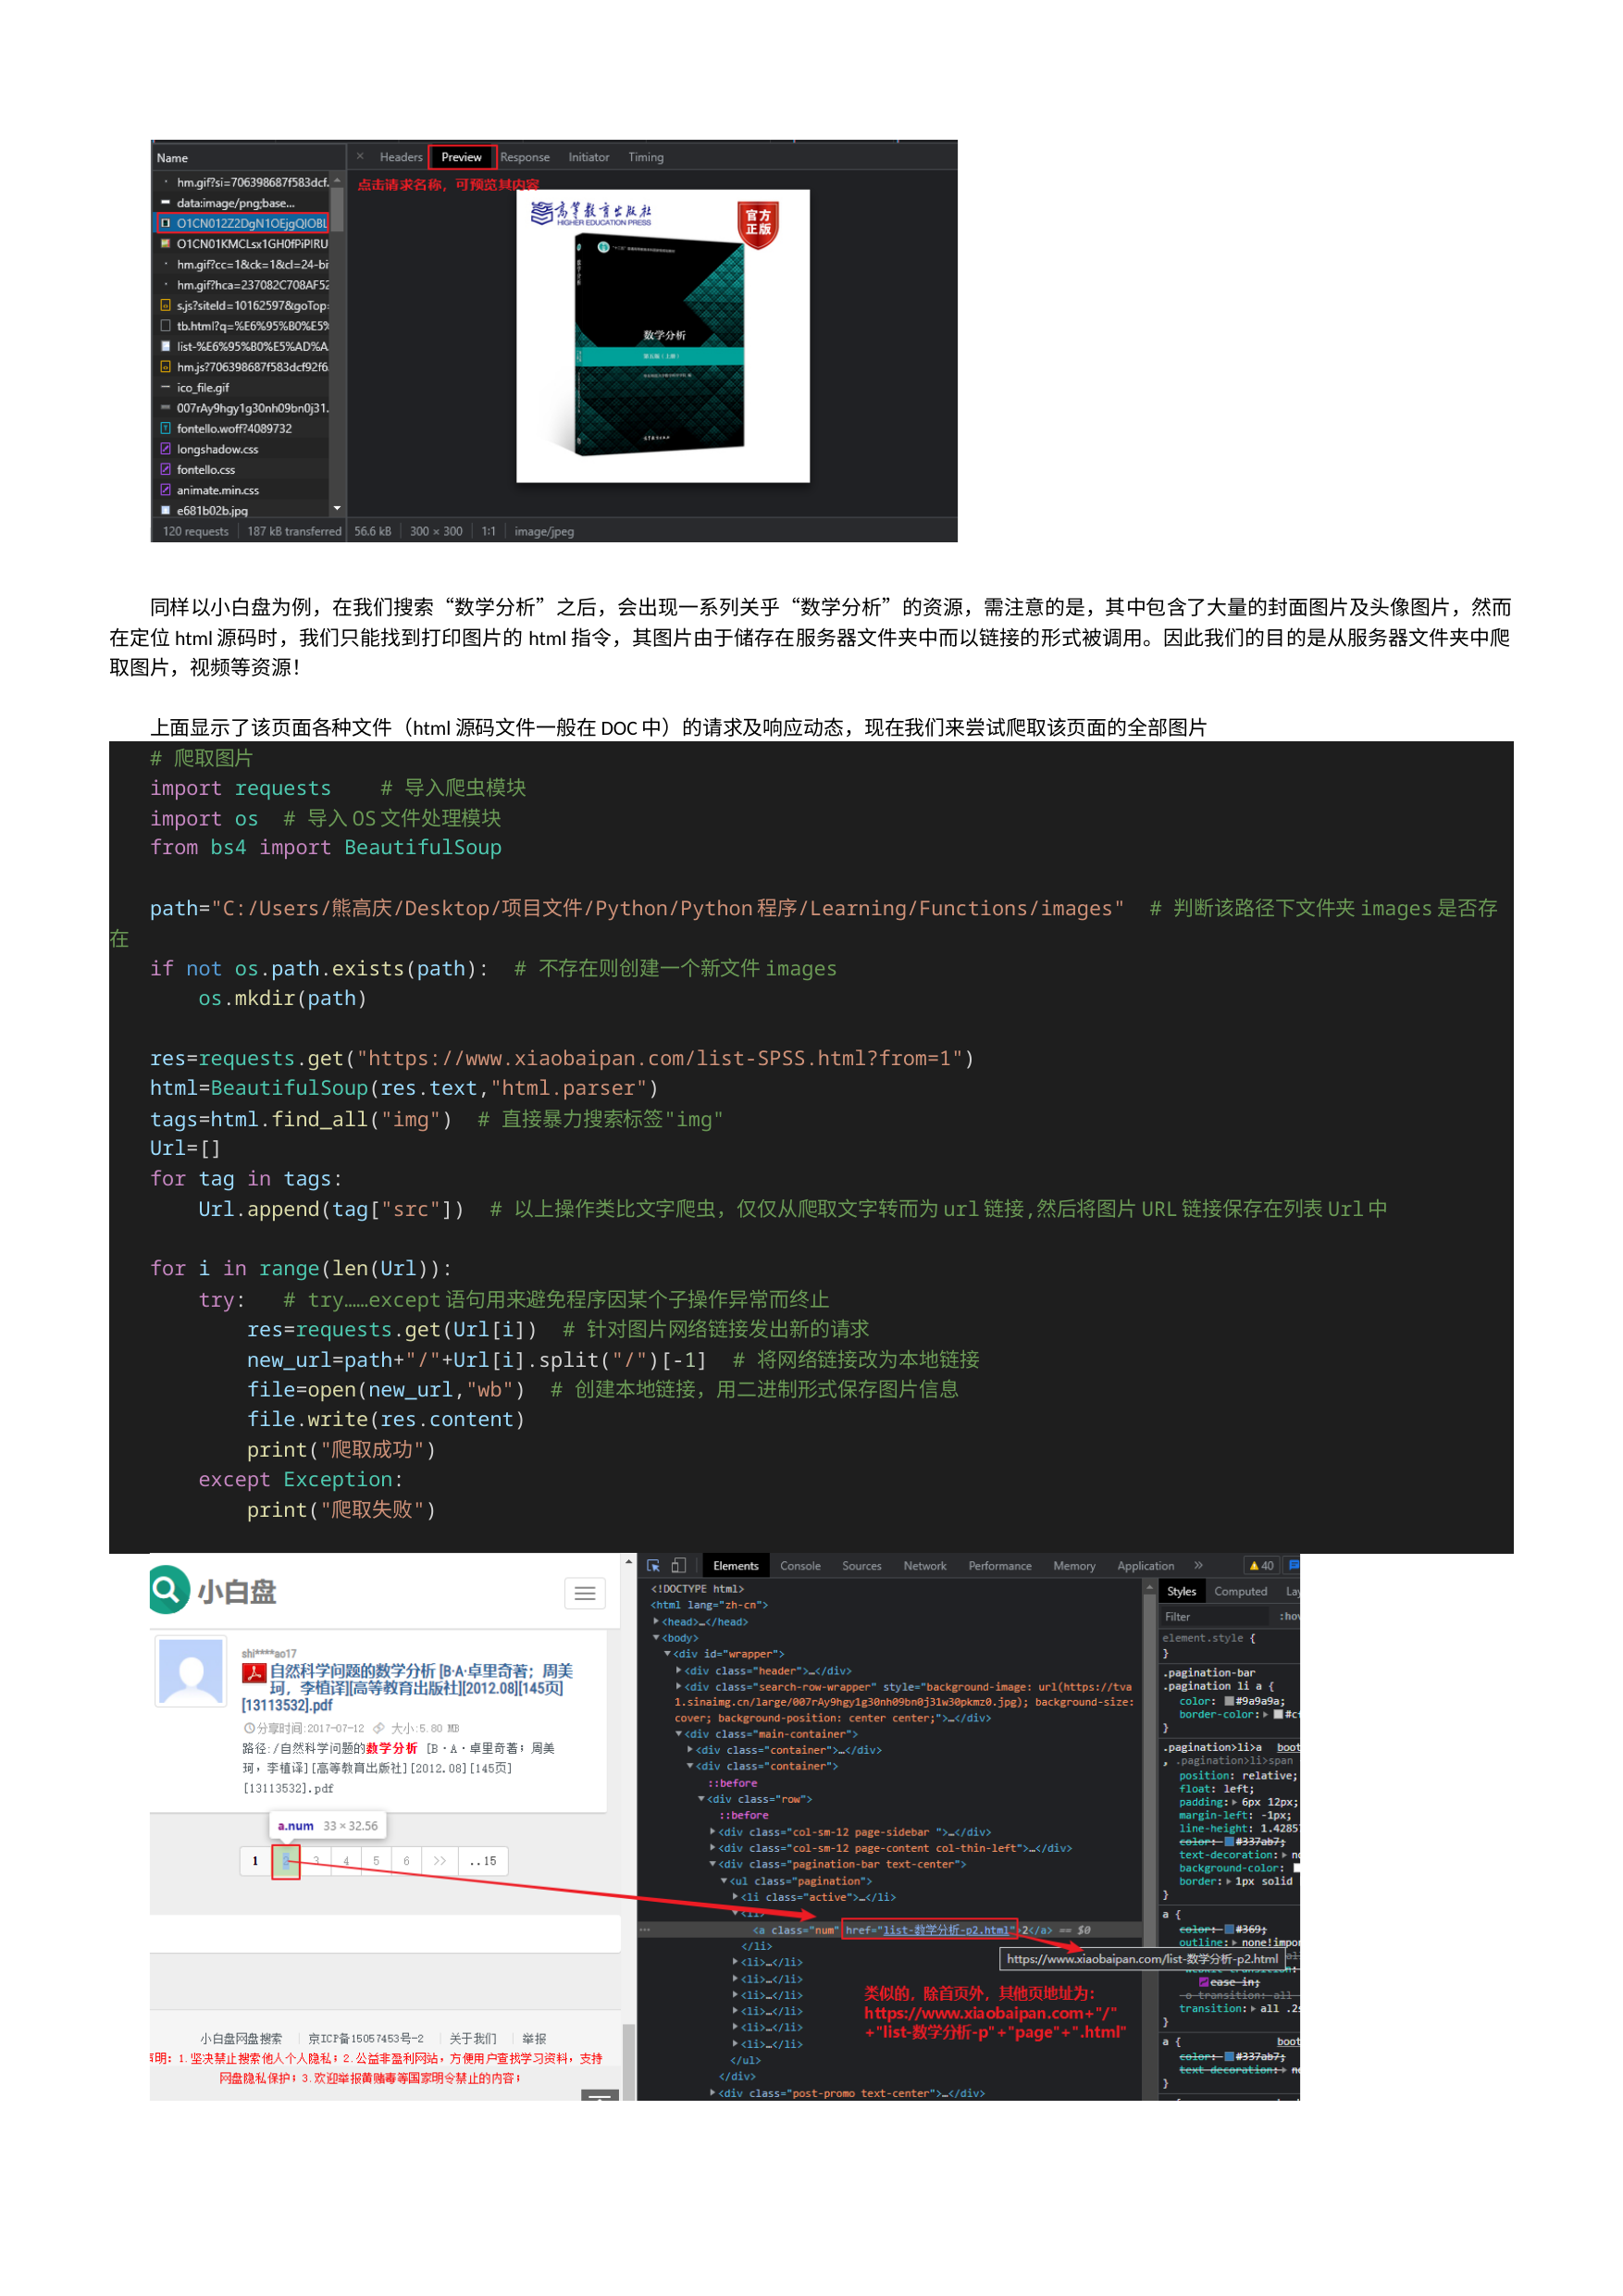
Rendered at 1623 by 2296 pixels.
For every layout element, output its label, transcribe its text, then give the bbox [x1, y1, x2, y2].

text print("爬取成功") [109, 1433, 1514, 1463]
text res=requests.get(Url[i]) # 针对图片网络链接发出新的请求 [109, 1313, 1514, 1343]
text path="C:/Users/熊高庆/Desktop/项目文件/Python/Python程序/Learning/Functions/images" # 判断该路径下文件夹images是否存在 [109, 892, 1514, 952]
text file=open(new_url,"wb") # 创建本地链接，用二进制形式保存图片信息 [109, 1373, 1514, 1403]
text except Exception: [109, 1463, 1514, 1494]
text try: # try……except语句用来避免程序因某个子操作异常而终止 [109, 1283, 1514, 1313]
text Url.append(tag["src"]) # 以上操作类比文字爬虫，仅仅从爬取文字转而为url链接,然后将图片URL链接保存在列表Url中 [109, 1193, 1514, 1222]
picture [149, 140, 959, 542]
text file.write(res.content) [109, 1403, 1514, 1433]
text html=BeautifulSoup(res.text,"html.parser") [109, 1073, 1514, 1102]
text new_url=path+"/"+Url[i].split("/")[-1] # 将网络链接改为本地链接 [109, 1343, 1514, 1373]
text Url=[] [109, 1133, 1514, 1162]
text for i in range(len(Url)): [109, 1253, 1514, 1283]
text for tag in tags: [109, 1162, 1514, 1193]
text from bs4 import BeautifulSoup [109, 832, 1514, 862]
text # 爬取图片 [109, 741, 1514, 772]
text 同样以小白盘为例，在我们搜索“数学分析”之后，会出现一系列关乎“数学分析”的资源，需注意的是，其中包含了大量的封面图片及头像图片，然而在定位html源码时，我们只能找到打印图片的html指令，其图片由于储存在服务器文件夹中而以链接的形式被调用。因此我们的目的是从服务器文件夹中爬取图片，视频等资源！ [109, 591, 1514, 681]
text os.mkdir(path) [109, 982, 1514, 1012]
text import requests # 导入爬虫模块 [109, 772, 1514, 801]
text tags=html.find_all("img") # 直接暴力搜索标签"img" [109, 1102, 1514, 1133]
text import os # 导入OS文件处理模块 [109, 801, 1514, 832]
picture [149, 1553, 1301, 2101]
text res=requests.get("https://www.xiaobaipan.com/list-SPSS.html?from=1") [109, 1042, 1514, 1073]
text print("爬取失败") [109, 1494, 1514, 1523]
text 上面显示了该页面各种文件（html源码文件一般在DOC中）的请求及响应动态，现在我们来尝试爬取该页面的全部图片 [109, 712, 1514, 741]
text if not os.path.exists(path): # 不存在则创建一个新文件images [109, 952, 1514, 982]
